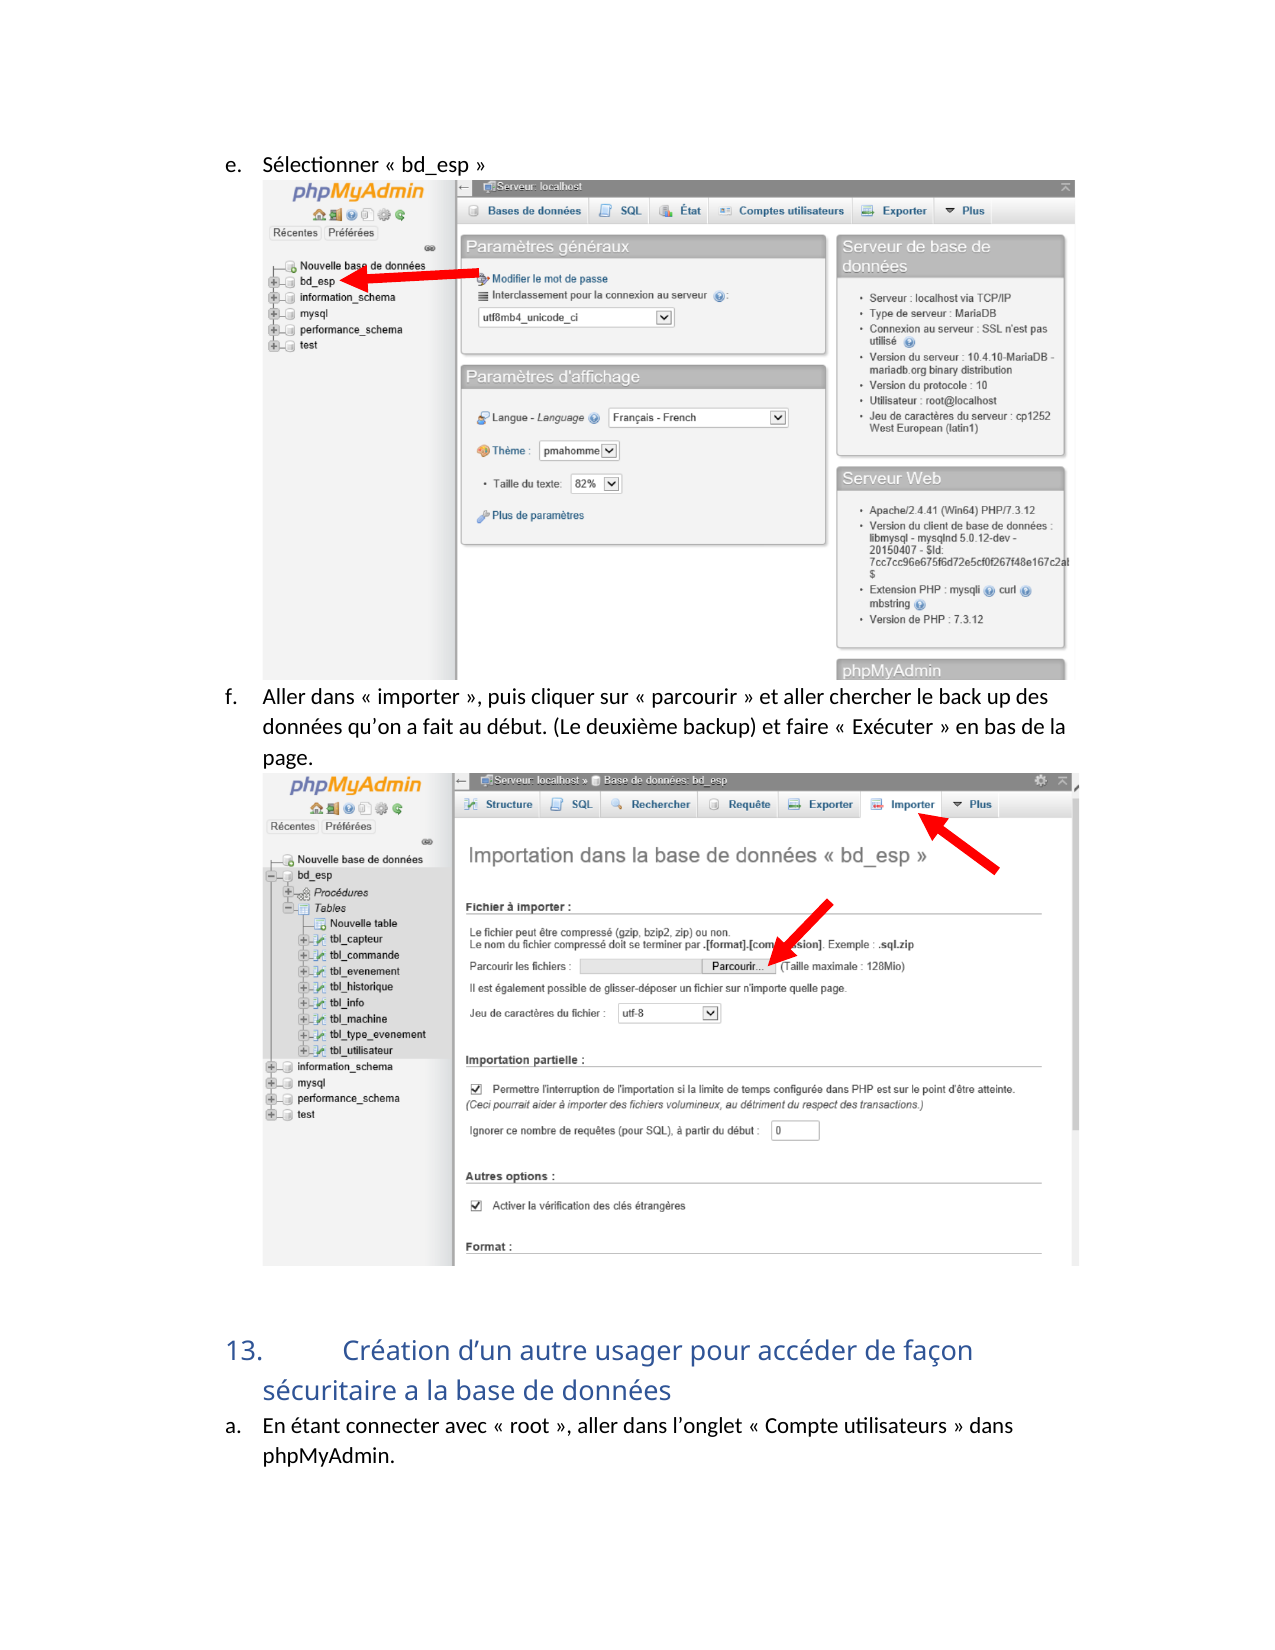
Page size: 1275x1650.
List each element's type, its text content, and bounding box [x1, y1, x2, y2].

picture [262, 773, 1080, 1266]
subtitle Création d’un autre usager pour accéder de façon sécuritaire a la base de données [225, 1331, 1087, 1408]
picture [262, 180, 1075, 680]
list En étant connecter avec « root », aller dans l’onglet « Compte utilisateurs » dans phpMyAdmin. [225, 1411, 1087, 1469]
